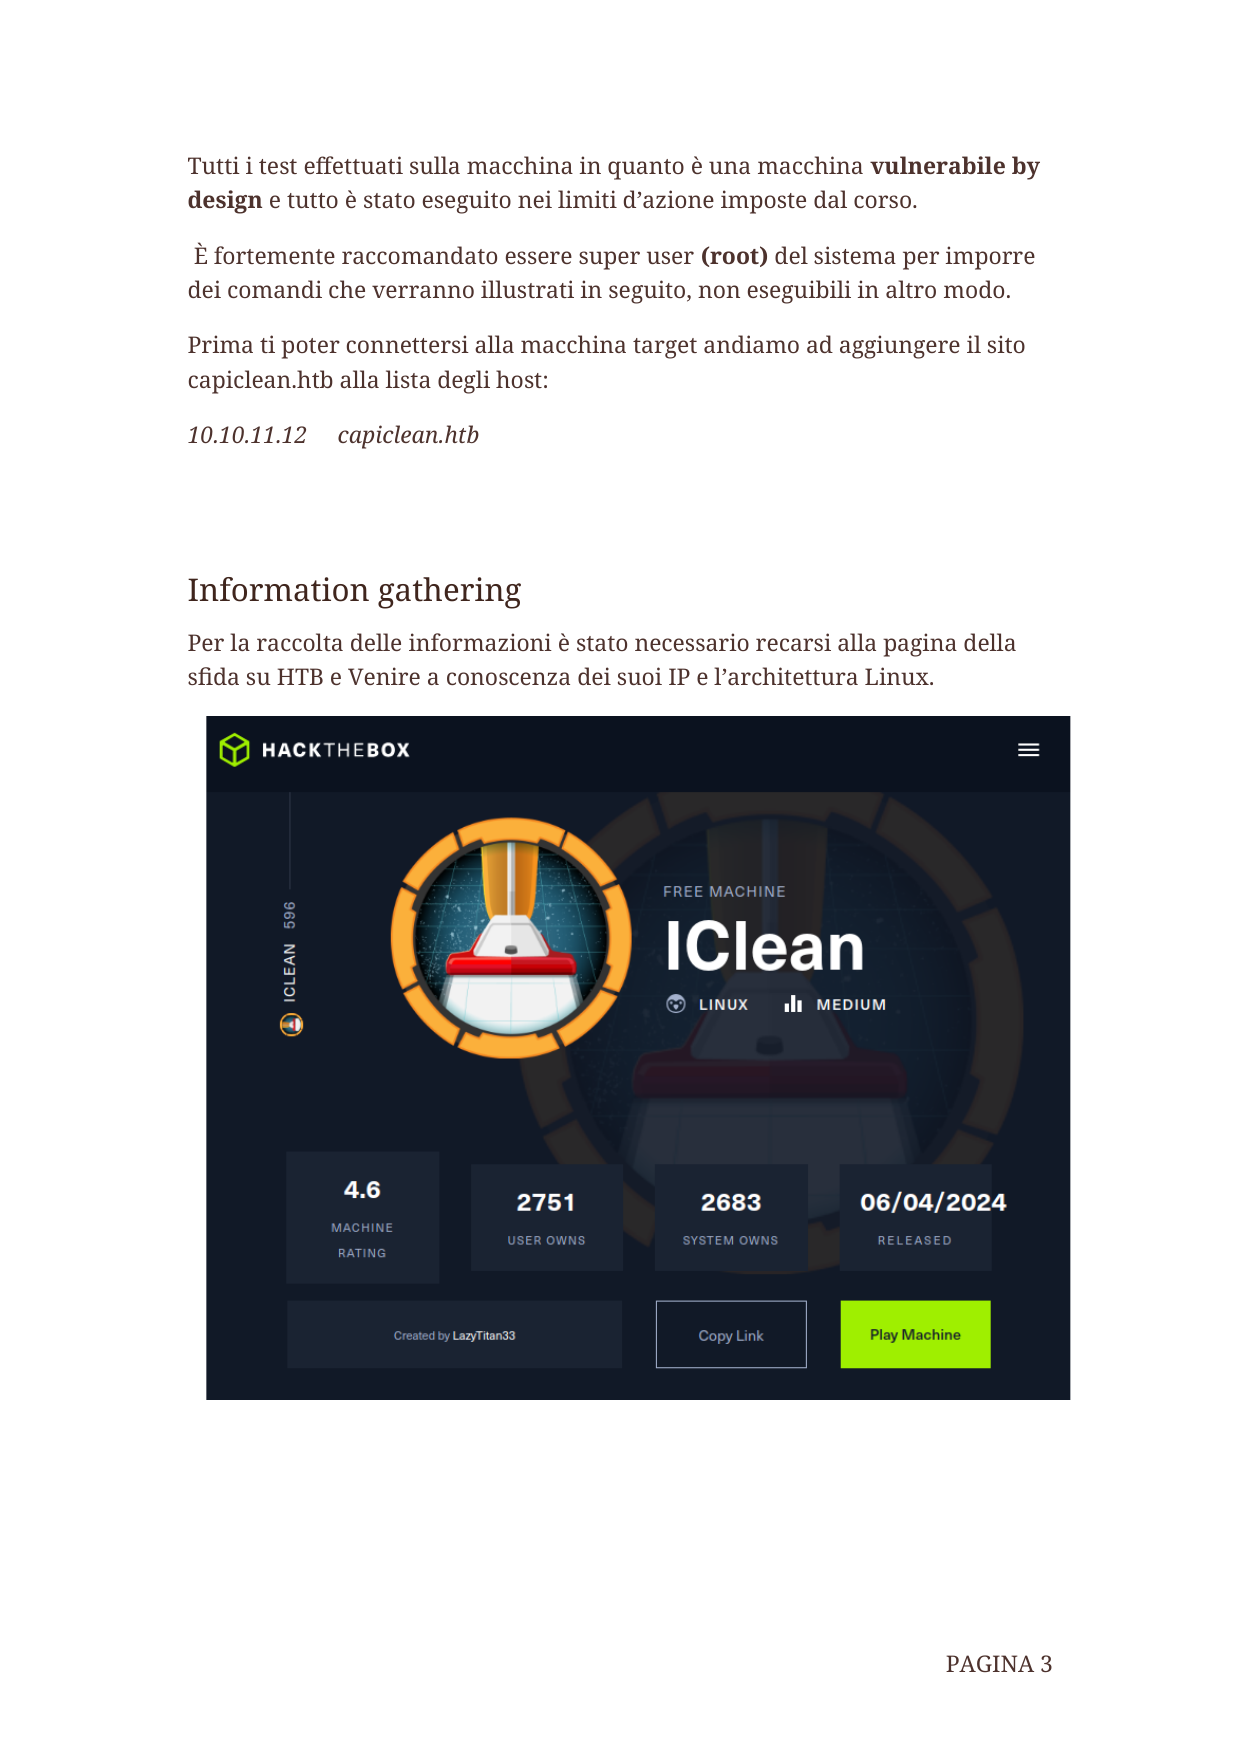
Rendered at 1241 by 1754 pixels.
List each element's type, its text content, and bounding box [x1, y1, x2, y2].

text È fortemente raccomandato essere super user (root) del sistema per imporre dei comandi che verranno illustrati in seguito, non eseguibili in altro modo. [187, 239, 1053, 305]
text Per la raccolta delle informazioni è stato necessario recarsi alla pagina della sfida su HTB e Venire a conoscenza dei suoi IP e l’architettura Linux. [187, 627, 1053, 693]
text 10.10.11.12 capiclean.htb [187, 419, 1053, 450]
text Tutti i test effettuati sulla macchina in quanto è una macchina vulnerabile by design e tutto è stato eseguito nei limiti d’azione imposte dal corso. [187, 150, 1053, 216]
subtitle Information gathering [187, 568, 1053, 610]
text Prima ti poter connettersi alla macchina target andiamo ad aggiungere il sito capiclean.htb alla lista degli host: [187, 329, 1053, 395]
